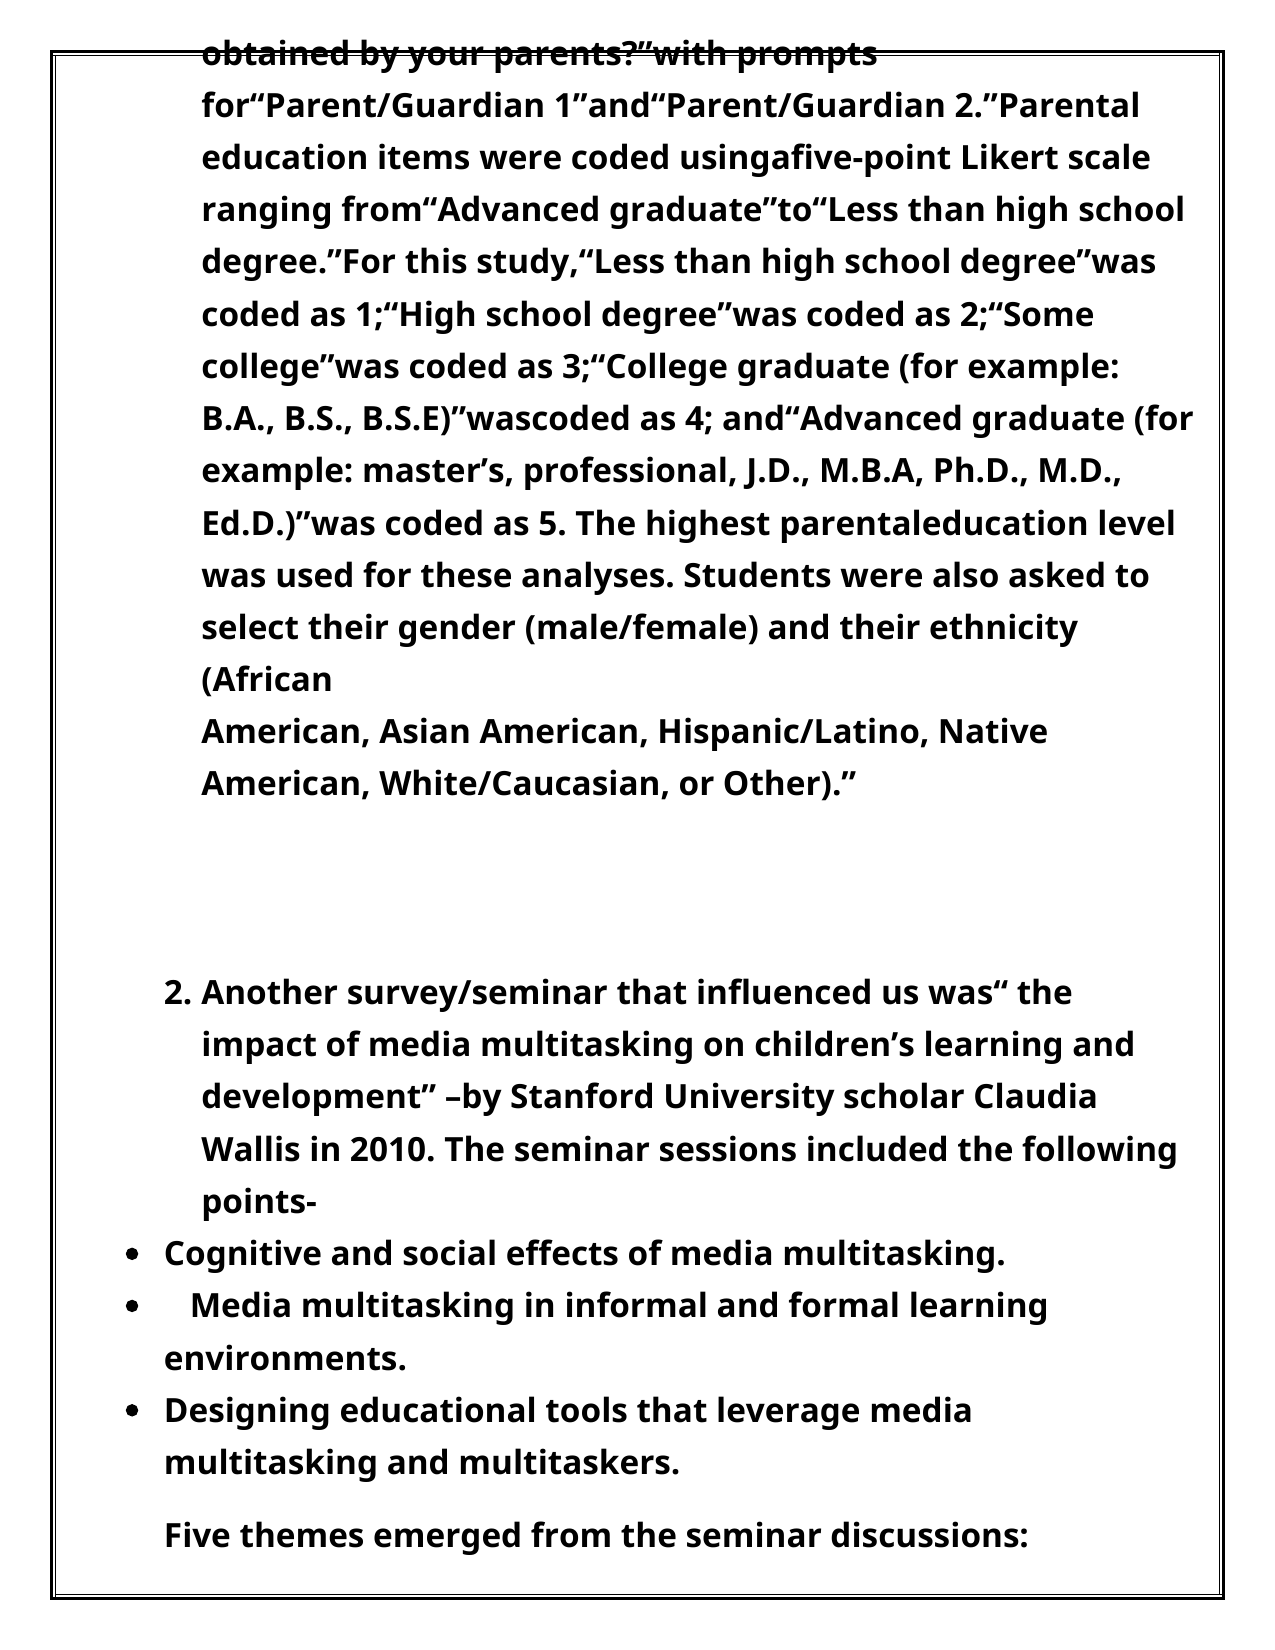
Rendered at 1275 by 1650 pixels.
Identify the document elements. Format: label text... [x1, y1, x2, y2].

list Media multitasking in informal and formal learning environments. [126, 1282, 1196, 1380]
list Another survey/seminar that influenced us was“ the impact of media multitasking on children’s learning and development” –by Stanford University scholar Claudia Wallis in 2010. The seminar sessions included the following points- [164, 969, 1196, 1223]
list Designing educational tools that leverage media multitasking and multitaskers. [126, 1386, 1196, 1484]
list Cognitive and social effects of media multitasking. [126, 1230, 1196, 1275]
list American, Asian American, Hispanic/Latino, Native American, White/Caucasian, or Other).” [201, 708, 1196, 806]
text Five themes emerged from the seminar discussions: [89, 1512, 1196, 1557]
list obtained by your parents?”with prompts for“Parent/Guardian 1”and“Parent/Guardian 2.”Parental education items were coded usingafive-point Likert scale ranging from“Advanced graduate”to“Less than high school degree.”For this study,“Less than high school degree”was coded as 1;“High school degree”was coded as 2;“Some college”was coded as 3;“College graduate (for example: B.A., B.S., B.S.E)”wascoded as 4; and“Advanced graduate (for example: master’s, professional, J.D., M.B.A, Ph.D., M.D., Ed.D.)”was coded as 5. The highest parentaleducation level was used for these analyses. Students were also asked to select their gender (male/female) and their ethnicity (African [201, 56, 1196, 701]
